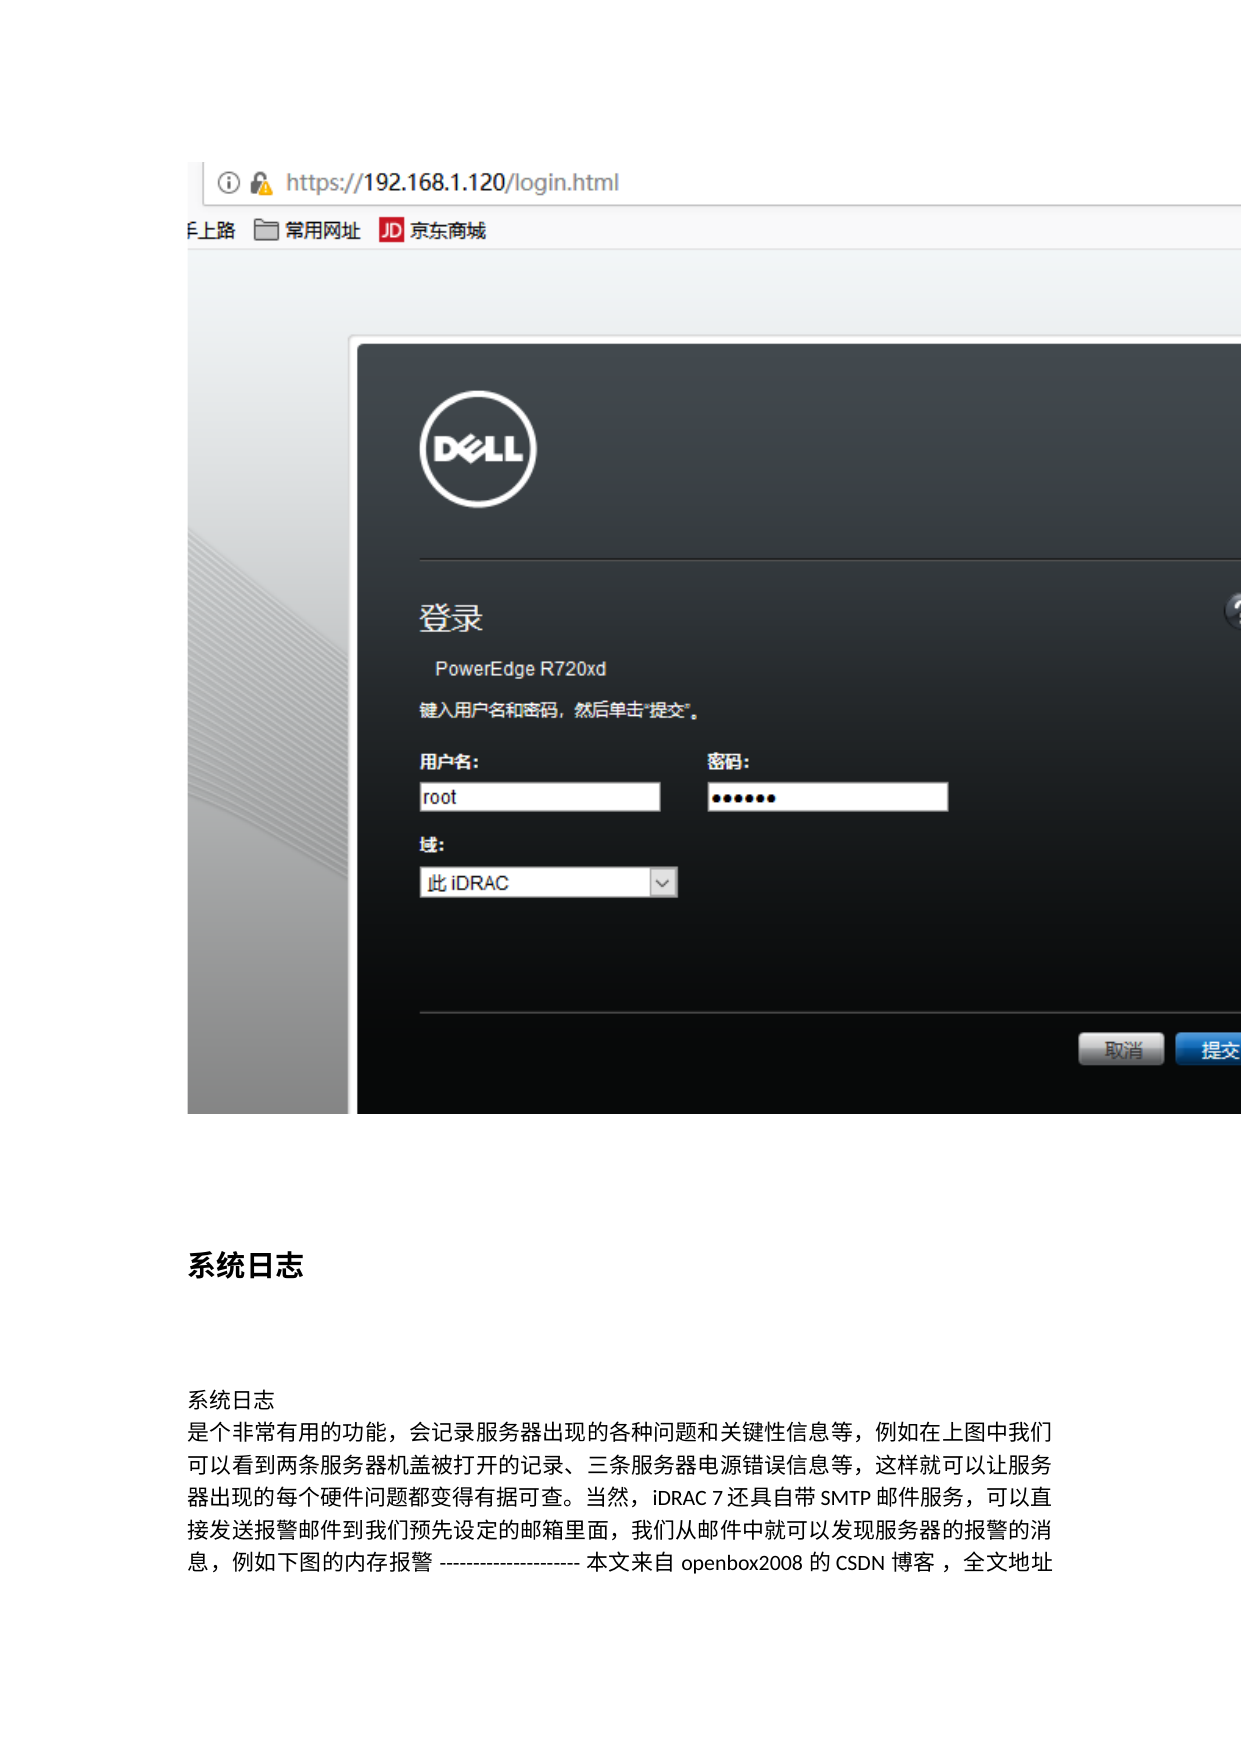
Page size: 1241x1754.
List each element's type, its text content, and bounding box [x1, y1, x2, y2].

picture [187, 162, 1241, 1114]
subtitle 系统日志 [187, 1231, 1053, 1296]
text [187, 1415, 1053, 1577]
text 系统日志 [187, 1382, 1053, 1415]
